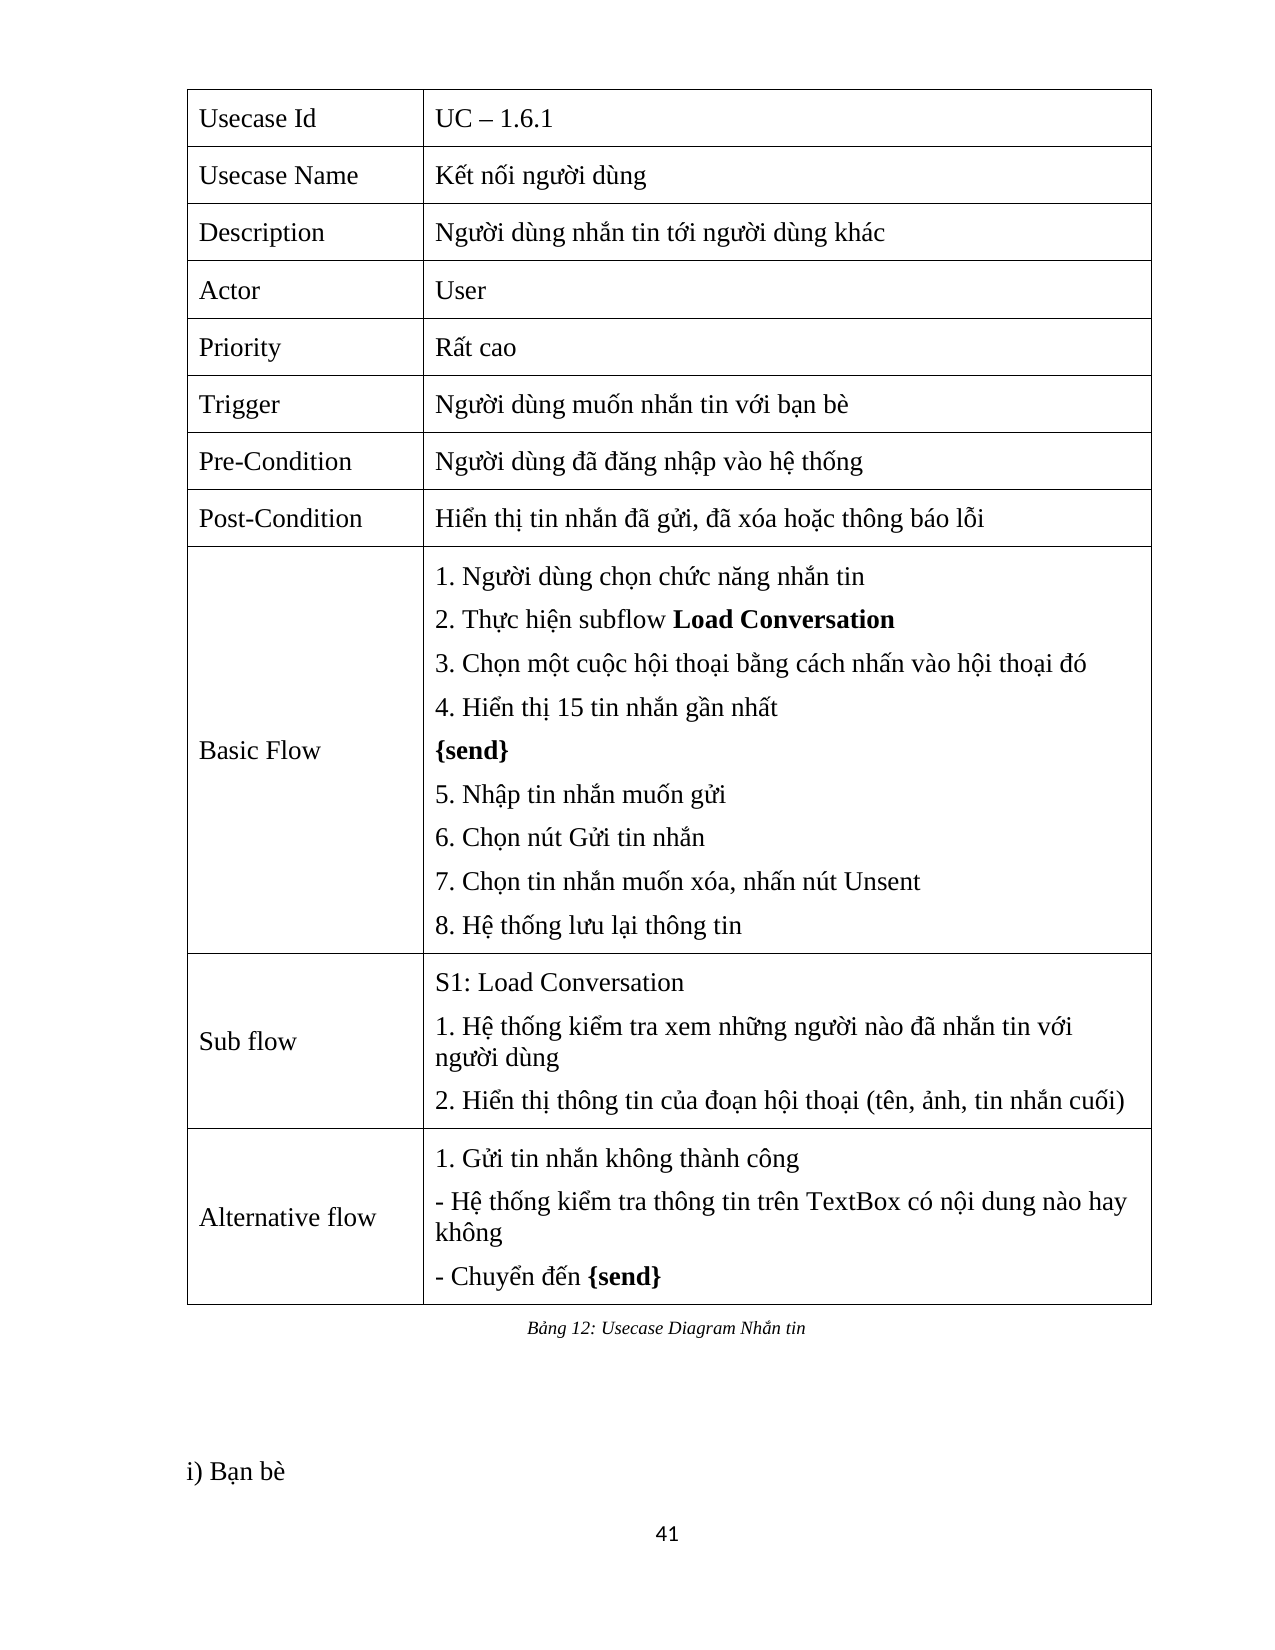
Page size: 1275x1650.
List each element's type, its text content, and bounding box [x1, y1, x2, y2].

table_cell Priority [188, 319, 423, 374]
table_cell Rất cao [424, 319, 1151, 374]
table_cell Alternative flow [188, 1129, 423, 1304]
table_cell Người dùng đã đăng nhập vào hệ thống [424, 433, 1151, 489]
table_cell Pre-Condition [188, 433, 423, 489]
table_cell User [424, 261, 1151, 317]
table_cell Người dùng muốn nhắn tin với bạn bè [424, 376, 1151, 432]
table_cell Basic Flow [188, 547, 423, 952]
table_cell Sub flow [188, 954, 423, 1128]
table_cell Người dùng nhắn tin tới người dùng khác [424, 204, 1151, 260]
table_cell Description [188, 204, 423, 260]
table_cell Hiển thị tin nhắn đã gửi, đã xóa hoặc thông báo lỗi [424, 490, 1151, 546]
table_cell 1. Người dùng chọn chức năng nhắn tin 2. Thực hiện subflow Load Conversation 3. Chọn một cuộc hội thoại bằng cách nhấn vào hội thoại đó 4. Hiển thị 15 tin nhắn gần nhất {send} 5. Nhập tin nhắn muốn gửi 6. Chọn nút Gửi tin nhắn 7. Chọn tin nhắn muốn xóa, nhấn nút Unsent 8. Hệ thống lưu lại thông tin [424, 547, 1151, 952]
table_cell Trigger [188, 376, 423, 432]
table_cell S1: Load Conversation 1. Hệ thống kiểm tra xem những người nào đã nhắn tin với người dùng 2. Hiển thị thông tin của đoạn hội thoại (tên, ảnh, tin nhắn cuối) [424, 954, 1151, 1128]
table_cell 1. Gửi tin nhắn không thành công - Hệ thống kiểm tra thông tin trên TextBox có nội dung nào hay không - Chuyển đến {send} [424, 1129, 1151, 1304]
table_header UC – 1.6.1 [424, 90, 1151, 146]
table_cell Usecase Name [188, 147, 423, 203]
table_cell Actor [188, 261, 423, 317]
table_cell Post-Condition [188, 490, 423, 546]
table_header Usecase Id [188, 90, 423, 146]
table_cell Kết nối người dùng [424, 147, 1151, 203]
text i) Bạn bè [186, 1455, 1157, 1487]
